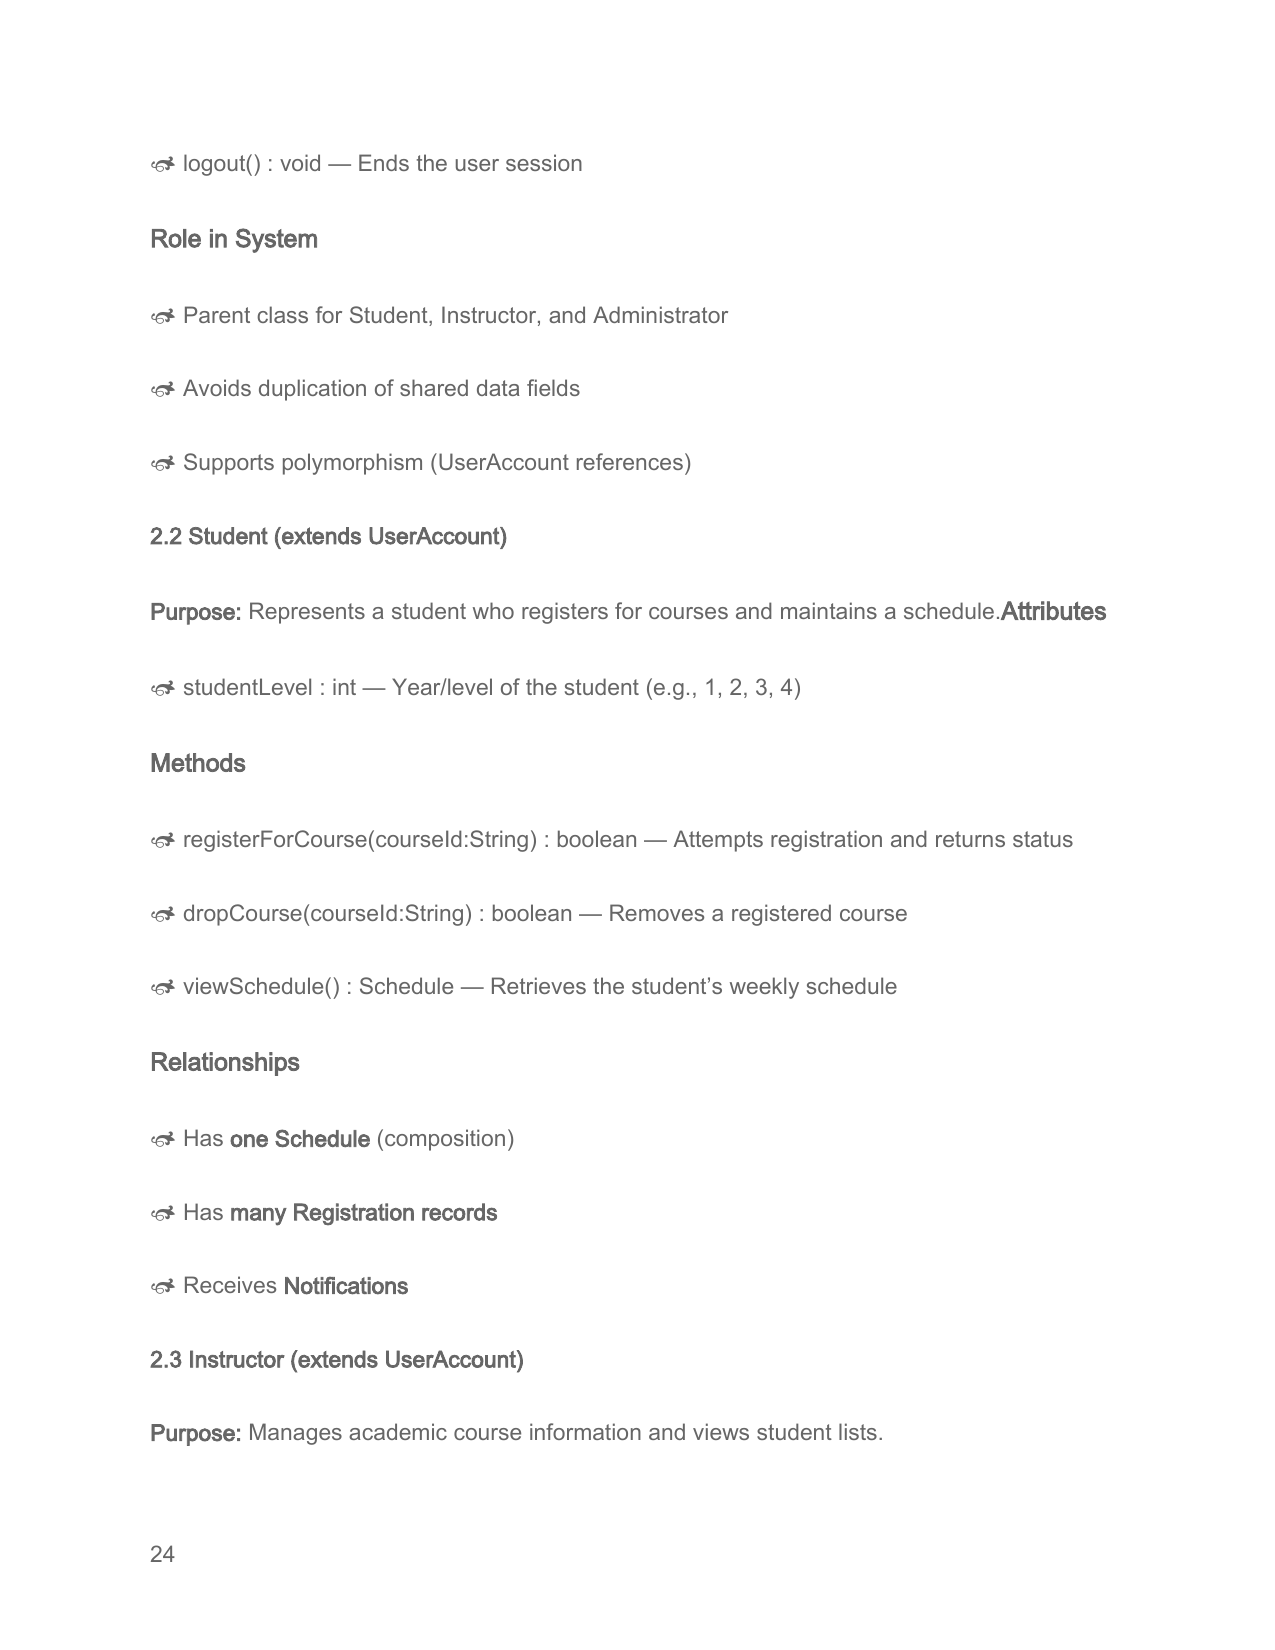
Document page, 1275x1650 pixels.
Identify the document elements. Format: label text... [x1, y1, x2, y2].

text  viewSchedule() : Schedule — Retrieves the student’s weekly schedule [150, 973, 1125, 1000]
text Purpose: Manages academic course information and views student lists. [150, 1419, 1125, 1446]
text  Supports polymorphism (UserAccount references) [150, 449, 1125, 475]
text  Parent class for Student, Instructor, and Administrator [150, 302, 1125, 328]
text  studentLevel : int — Year/level of the student (e.g., 1, 2, 3, 4) [150, 674, 1125, 701]
text  logout() : void — Ends the user session [150, 150, 1125, 176]
text Relationships [150, 1047, 1125, 1076]
text 2.2 Student (extends UserAccount) [150, 522, 1125, 549]
text Purpose: Represents a student who registers for courses and maintains a schedule.Attributes [150, 596, 1125, 625]
text  registerForCourse(courseId:String) : boolean — Attempts registration and returns status [150, 826, 1125, 853]
text Methods [150, 748, 1125, 777]
text Role in System [150, 223, 1125, 252]
text 2.3 Instructor (extends UserAccount) [150, 1346, 1125, 1372]
text  Has many Registration records [150, 1199, 1125, 1225]
text  Has one Schedule (composition) [150, 1125, 1125, 1152]
text  dropCourse(courseId:String) : boolean — Removes a registered course [150, 900, 1125, 926]
text  Avoids duplication of shared data fields [150, 375, 1125, 402]
text  Receives Notifications [150, 1272, 1125, 1299]
